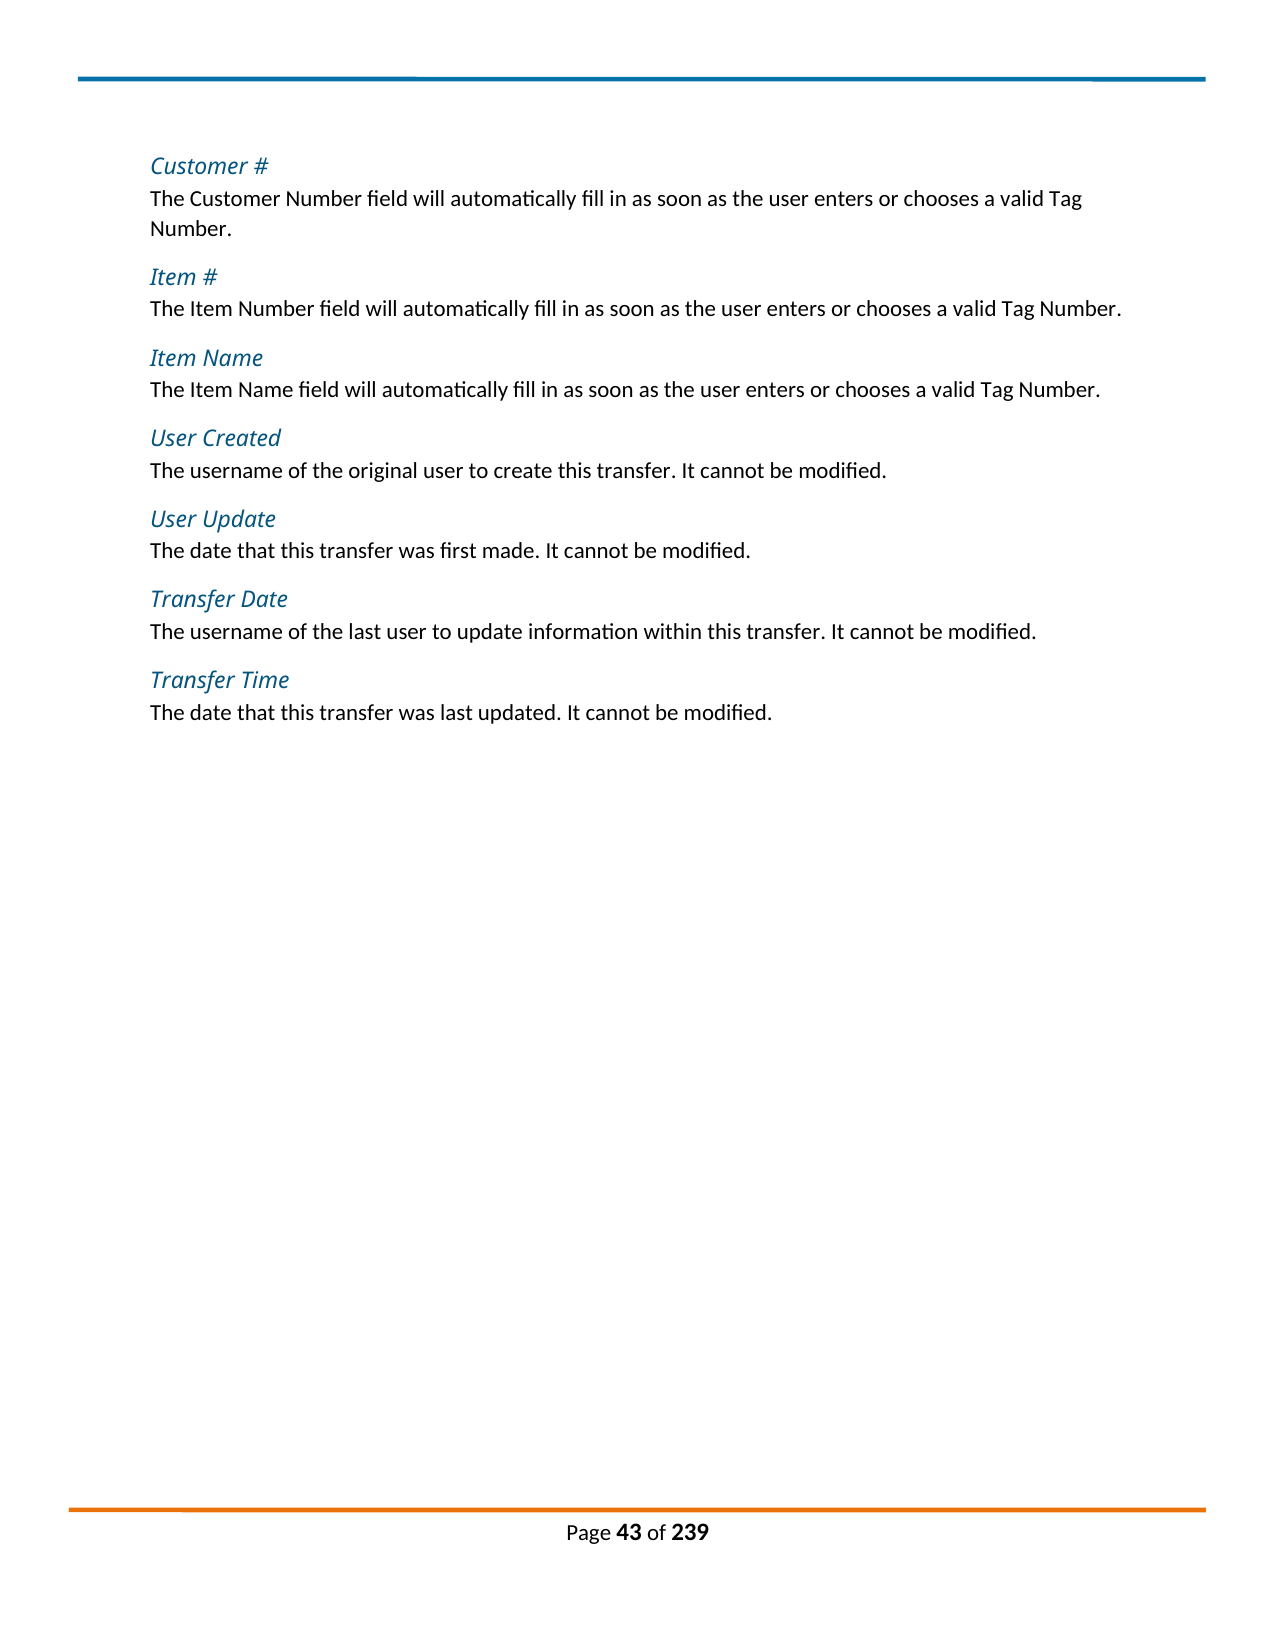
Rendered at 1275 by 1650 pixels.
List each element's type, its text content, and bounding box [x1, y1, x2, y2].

text The date that this transfer was last updated. It cannot be modified. [150, 698, 1125, 726]
text The date that this transfer was first made. It cannot be modified. [150, 536, 1125, 564]
subtitle Transfer Date [150, 583, 1125, 614]
subtitle Item # [150, 261, 1125, 292]
text The username of the original user to create this transfer. It cannot be modified. [150, 456, 1125, 484]
text The Item Name field will automatically fill in as soon as the user enters or chooses a valid Tag Number. [150, 375, 1125, 403]
subtitle Customer # [150, 150, 1125, 181]
subtitle User Created [150, 422, 1125, 453]
subtitle User Update [150, 503, 1125, 534]
subtitle Item Name [150, 341, 1125, 373]
text The username of the last user to update information within this transfer. It cannot be modified. [150, 617, 1125, 645]
subtitle Transfer Time [150, 664, 1125, 695]
text The Item Number field will automatically fill in as soon as the user enters or chooses a valid Tag Number. [150, 294, 1125, 323]
text The Customer Number field will automatically fill in as soon as the user enters or chooses a valid Tag Number. [150, 184, 1125, 242]
